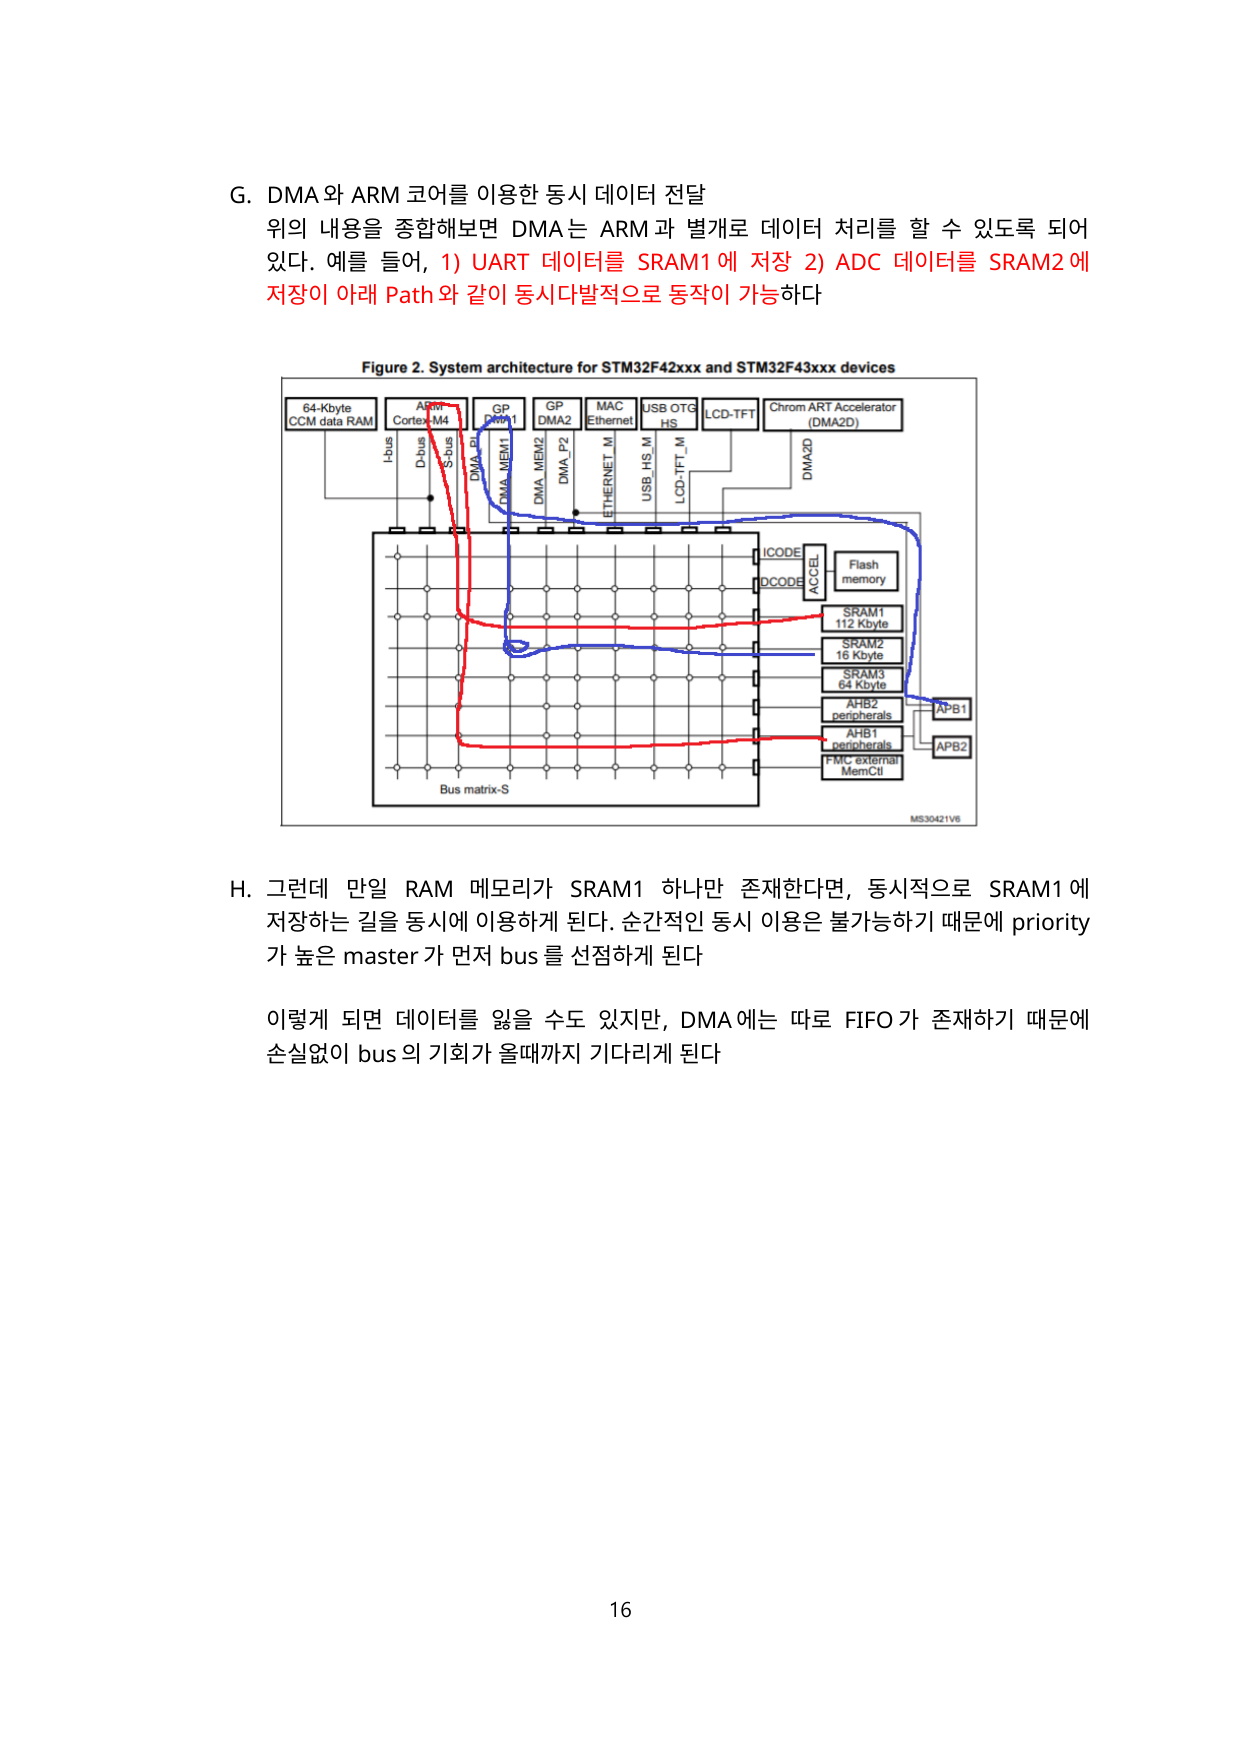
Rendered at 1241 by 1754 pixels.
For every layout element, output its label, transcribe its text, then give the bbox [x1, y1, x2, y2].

list 위의 내용을 종합해보면 DMA는 ARM과 별개로 데이터 처리를 할 수 있도록 되어 있다. 예를 들어, 1) UART 데이터를 SRAM1에 저장 2) ADC 데이터를 SRAM2에 저장이 아래 Path와 같이 동시다발적으로 동작이 가능하다 [267, 211, 1090, 311]
list DMA와 ARM 코어를 이용한 동시 데이터 전달 [229, 177, 1090, 211]
picture [266, 341, 1003, 840]
list 이렇게 되면 데이터를 잃을 수도 있지만, DMA에는 따로 FIFO가 존재하기 때문에 손실없이 bus의 기회가 올때까지 기다리게 된다 [267, 1002, 1090, 1069]
list 그런데 만일 RAM 메모리가 SRAM1 하나만 존재한다면, 동시적으로 SRAM1에 저장하는 길을 동시에 이용하게 된다. 순간적인 동시 이용은 불가능하기 때문에 priority가 높은 master가 먼저 bus를 선점하게 된다 [229, 871, 1090, 971]
